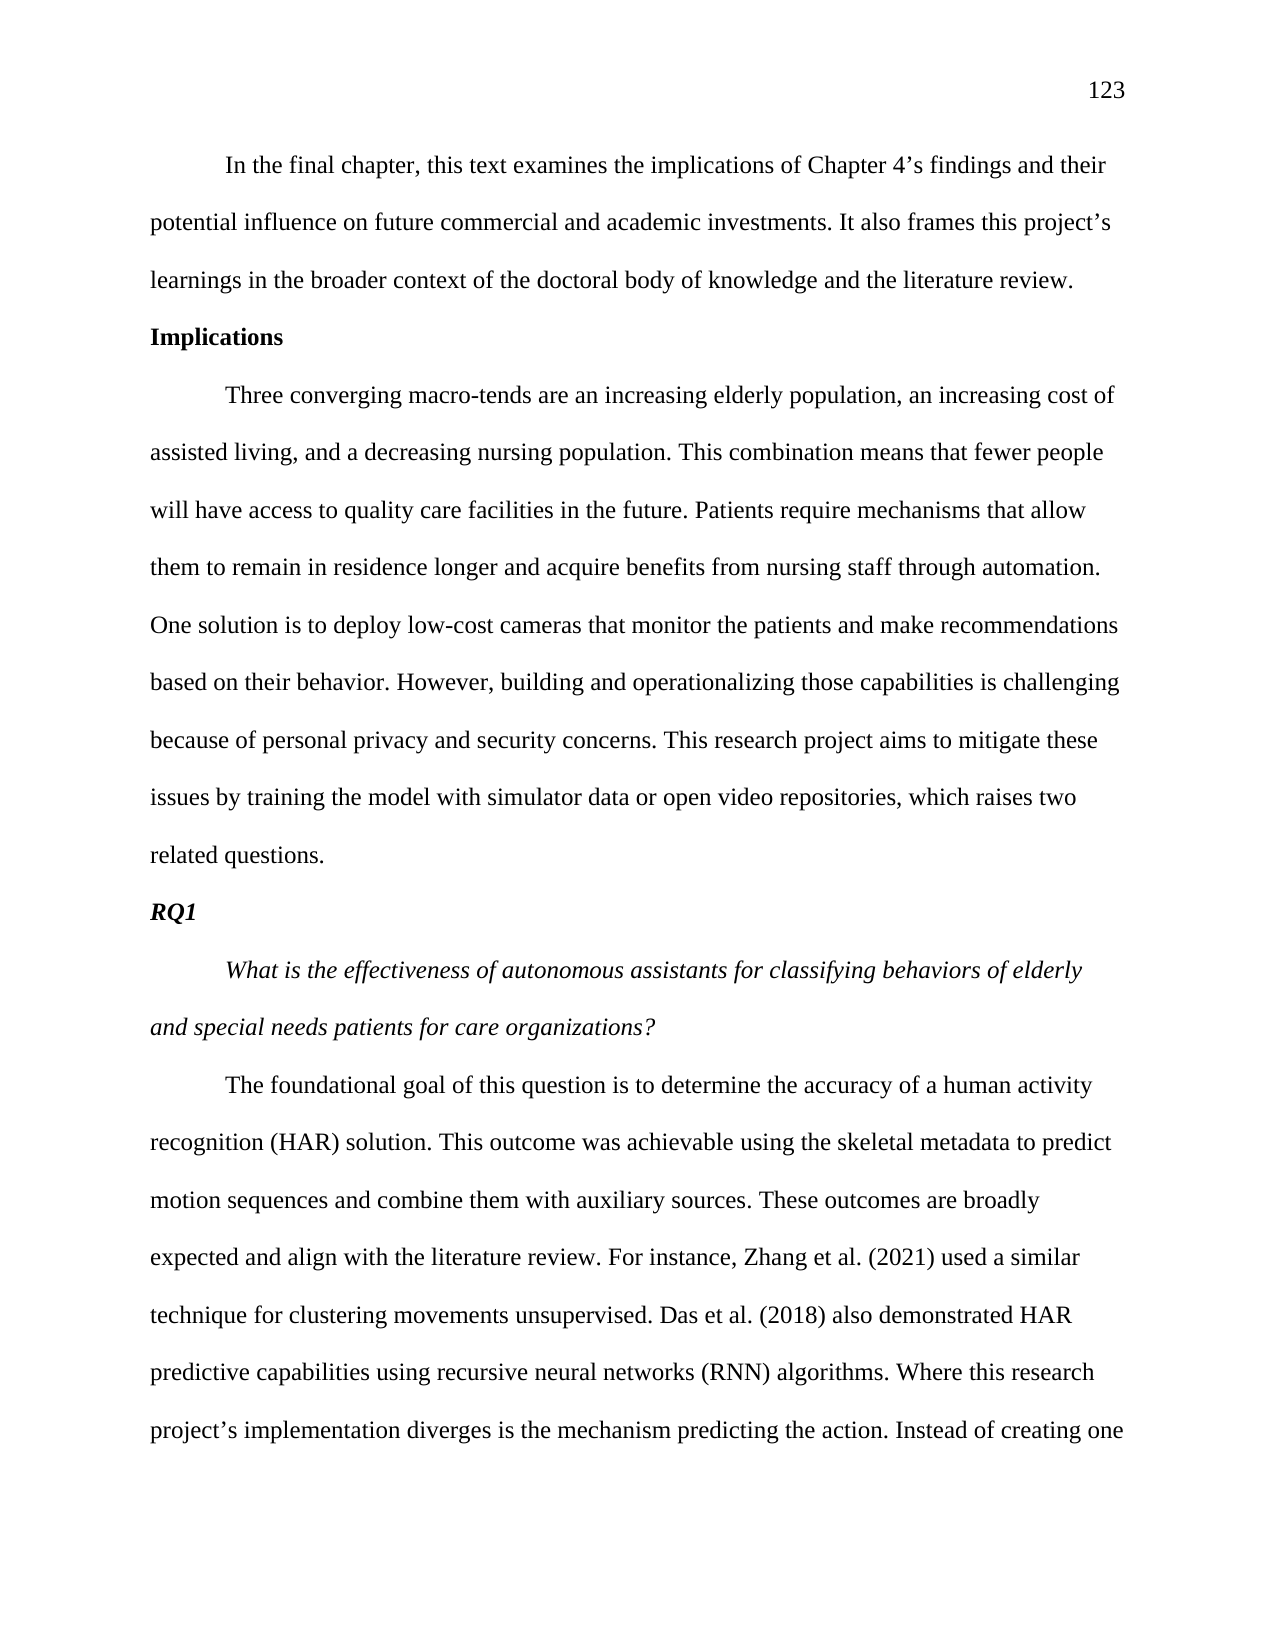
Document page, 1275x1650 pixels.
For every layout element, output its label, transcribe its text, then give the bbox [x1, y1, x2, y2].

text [150, 1070, 1125, 1444]
text Three converging macro-tends are an increasing elderly population, an increasing cost of assisted living, and a decreasing nursing population. This combination means that fewer people will have access to quality care facilities in the future. Patients require mechanisms that allow them to remain in residence longer and acquire benefits from nursing staff through automation. One solution is to deploy low-cost cameras that monitor the patients and make recommendations based on their behavior. However, building and operationalizing those capabilities is challenging because of personal privacy and security concerns. This research project aims to mitigate these issues by training the model with simulator data or open video repositories, which raises two related questions. [150, 380, 1125, 869]
subtitle RQ1 [150, 897, 1125, 926]
text What is the effectiveness of autonomous assistants for classifying behaviors of elderly and special needs patients for care organizations? [150, 955, 1125, 1041]
subtitle Implications [150, 322, 1125, 351]
text In the final chapter, this text examines the implications of Chapter 4’s findings and their potential influence on future commercial and academic investments. It also frames this project’s learnings in the broader context of the doctoral body of knowledge and the literature review. [150, 150, 1125, 294]
